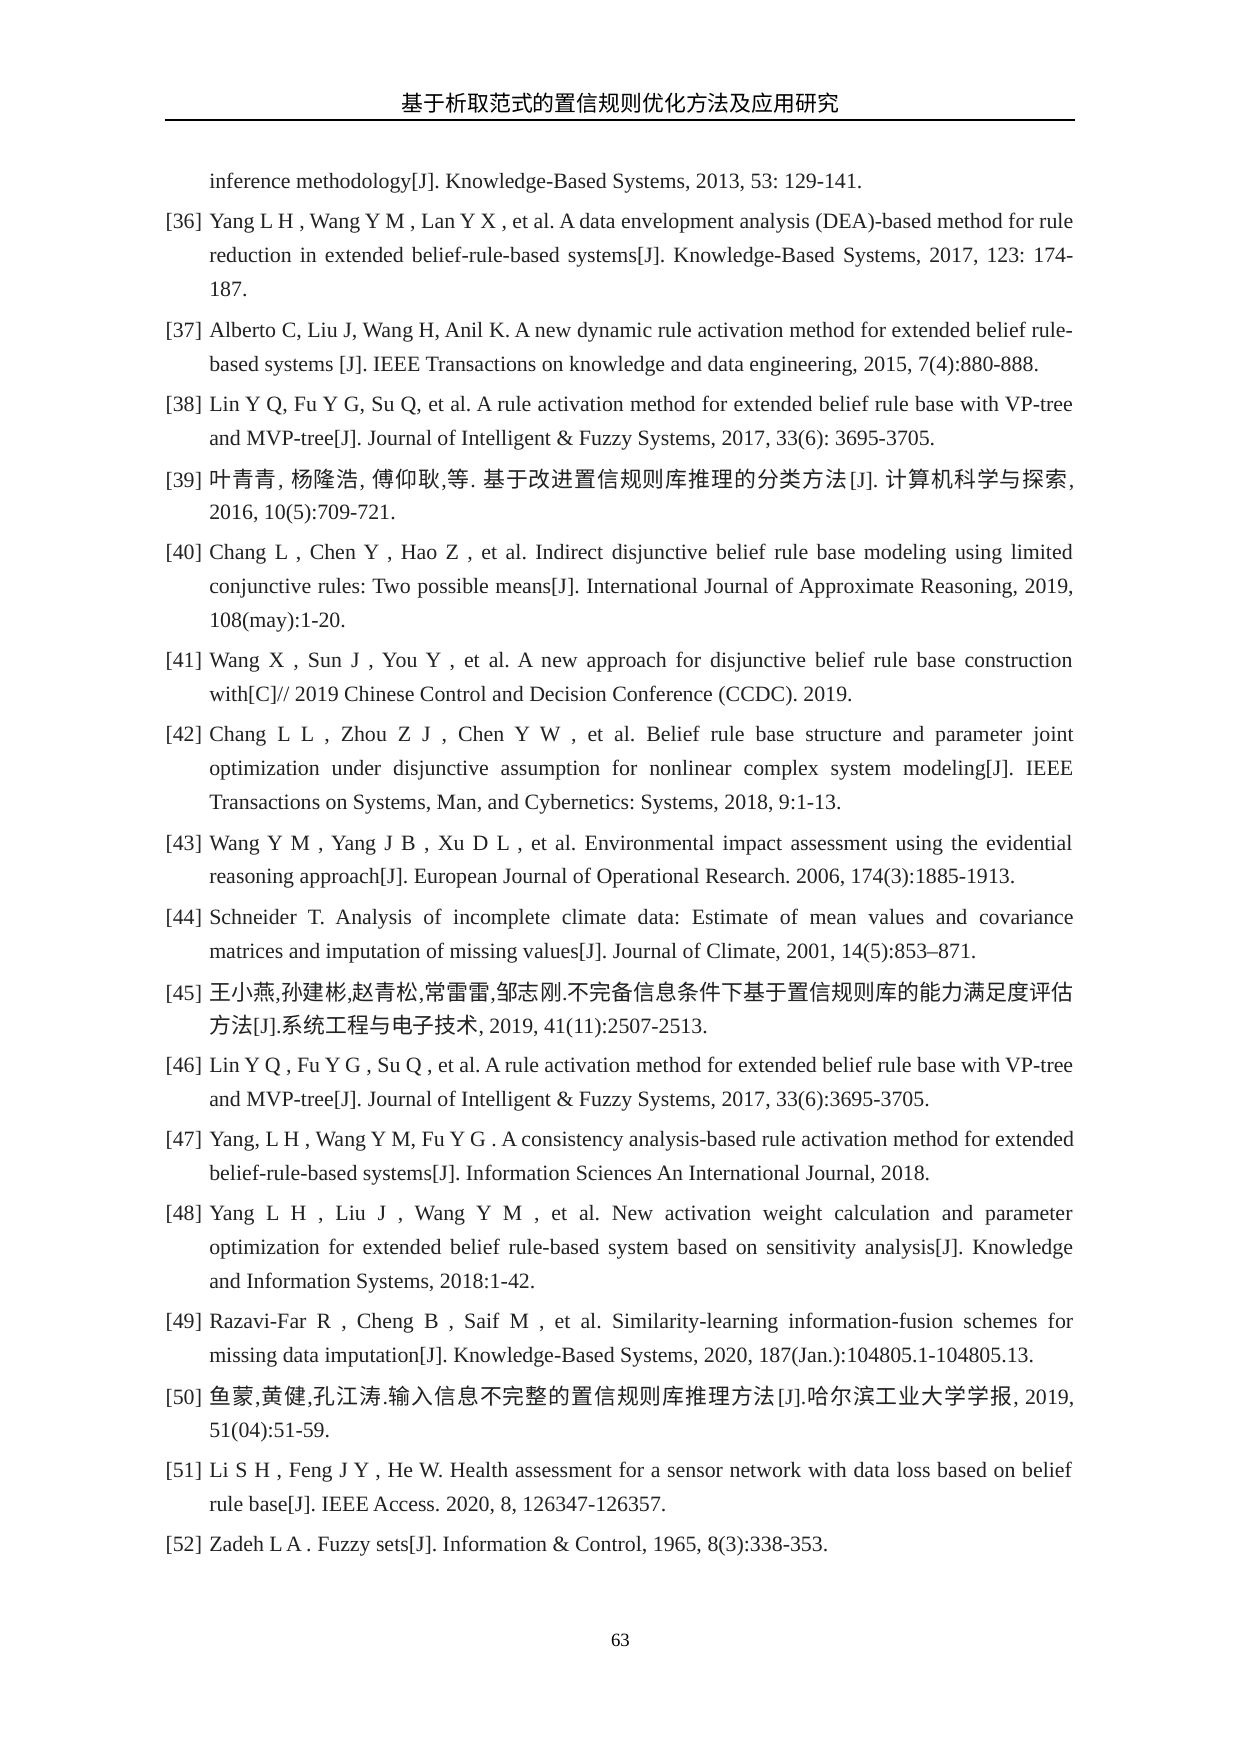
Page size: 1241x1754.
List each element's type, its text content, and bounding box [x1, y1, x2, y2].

list Yang, L H , Wang Y M, Fu Y G . A consistency analysis-based rule activation method for extended belief-rule-based systems[J]. Information Sciences An International Journal, 2018. [165, 1122, 1075, 1190]
list 王小燕,孙建彬,赵青松,常雷雷,邹志刚.不完备信息条件下基于置信规则库的能力满足度评估方法[J].系统工程与电子技术, 2019, 41(11):2507-2513. [165, 973, 1075, 1041]
list Li S H , Feng J Y , He W. Health assessment for a sensor network with data loss based on belief rule base[J]. IEEE Access. 2020, 8, 126347-126357. [165, 1452, 1075, 1520]
list Schneider T. Analysis of incomplete climate data: Estimate of mean values and covariance matrices and imputation of missing values[J]. Journal of Climate, 2001, 14(5):853–871. [165, 899, 1075, 967]
list Wang Y M , Yang J B , Xu D L , et al. Environmental impact assessment using the evidential reasoning approach[J]. European Journal of Operational Research. 2006, 174(3):1885-1913. [165, 825, 1075, 893]
list Chang L L , Zhou Z J , Chen Y W , et al. Belief rule base structure and parameter joint optimization under disjunctive assumption for nonlinear complex system modeling[J]. IEEE Transactions on Systems, Man, and Cybernetics: Systems, 2018, 9:1-13. [165, 717, 1075, 819]
list Lin Y Q , Fu Y G , Su Q , et al. A rule activation method for extended belief rule base with VP-tree and MVP-tree[J]. Journal of Intelligent & Fuzzy Systems, 2017, 33(6):3695-3705. [165, 1048, 1075, 1116]
list Lin Y Q, Fu Y G, Su Q, et al. A rule activation method for extended belief rule base with VP-tree and MVP-tree[J]. Journal of Intelligent & Fuzzy Systems, 2017, 33(6): 3695-3705. [165, 386, 1075, 454]
list Chang L , Chen Y , Hao Z , et al. Indirect disjunctive belief rule base modeling using limited conjunctive rules: Two possible means[J]. International Journal of Approximate Reasoning, 2019, 108(may):1-20. [165, 535, 1075, 637]
list Zadeh L A . Fuzzy sets[J]. Information & Control, 1965, 8(3):338-353. [165, 1527, 1075, 1561]
list Yang L H , Wang Y M , Lan Y X , et al. A data envelopment analysis (DEA)-based method for rule reduction in extended belief-rule-based systems[J]. Knowledge-Based Systems, 2017, 123: 174-187. [165, 204, 1075, 306]
list Alberto C, Liu J, Wang H, Anil K. A new dynamic rule activation method for extended belief rule-based systems [J]. IEEE Transactions on knowledge and data engineering, 2015, 7(4):880-888. [165, 312, 1075, 380]
list 鱼蒙,黄健,孔江涛.输入信息不完整的置信规则库推理方法[J].哈尔滨工业大学学报, 2019, 51(04):51-59. [165, 1378, 1075, 1446]
list Razavi-Far R , Cheng B , Saif M , et al. Similarity-learning information-fusion schemes for missing data imputation[J]. Knowledge-Based Systems, 2020, 187(Jan.):104805.1-104805.13. [165, 1304, 1075, 1372]
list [165, 164, 1075, 198]
list Yang L H , Liu J , Wang Y M , et al. New activation weight calculation and parameter optimization for extended belief rule-based system based on sensitivity analysis[J]. Knowledge and Information Systems, 2018:1-42. [165, 1196, 1075, 1298]
list Wang X , Sun J , You Y , et al. A new approach for disjunctive belief rule base construction with[C]// 2019 Chinese Control and Decision Conference (CCDC). 2019. [165, 643, 1075, 711]
list 叶青青, 杨隆浩, 傅仰耿,等. 基于改进置信规则库推理的分类方法[J]. 计算机科学与探索, 2016, 10(5):709-721. [165, 461, 1075, 528]
